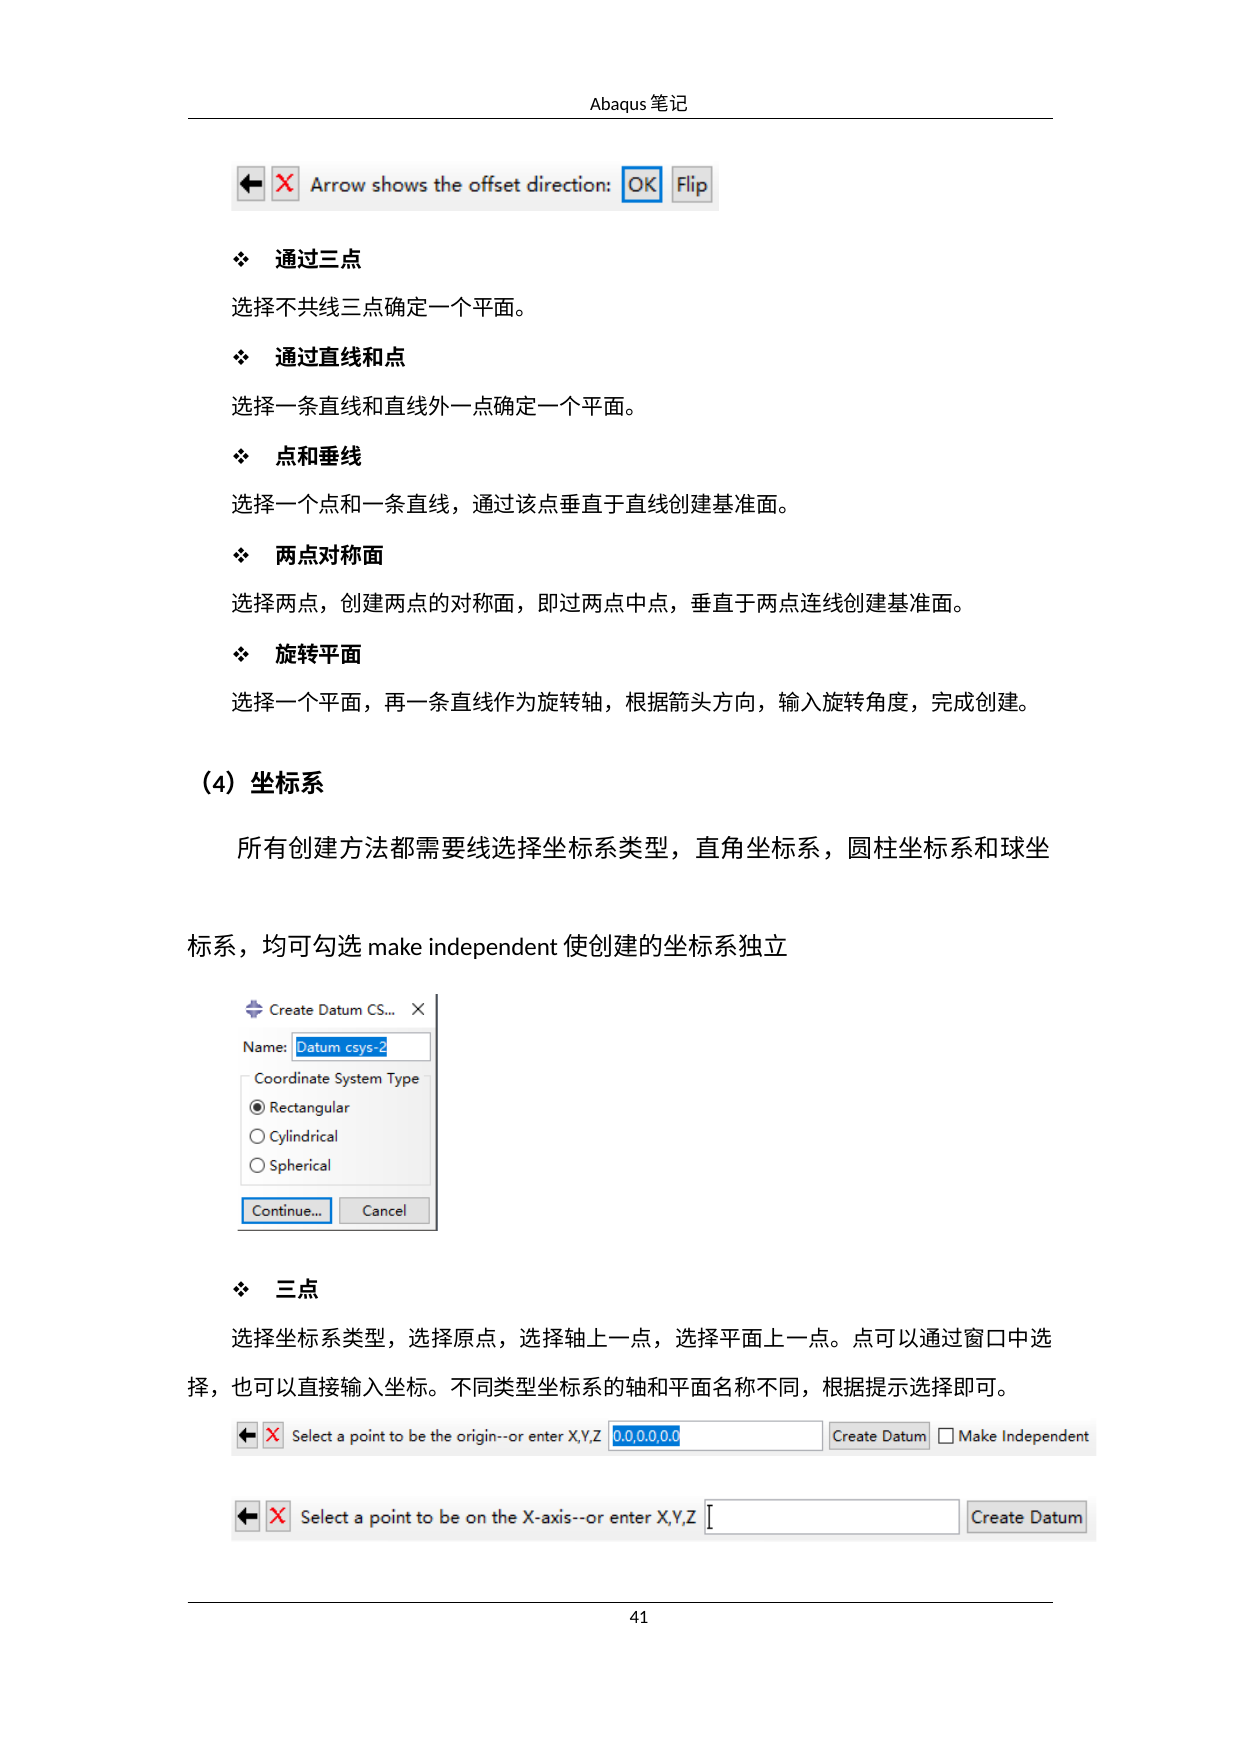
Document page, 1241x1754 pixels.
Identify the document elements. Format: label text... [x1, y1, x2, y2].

picture [231, 160, 719, 211]
picture [231, 1417, 1097, 1456]
text 选择一条直线和直线外一点确定一个平面。 [187, 388, 1053, 421]
text 选择坐标系类型，选择原点，选择轴上一点，选择平面上一点。点可以通过窗口中选择，也可以直接输入坐标。不同类型坐标系的轴和平面名称不同，根据提示选择即可。 [187, 1320, 1053, 1402]
subtitle 三点 [231, 1272, 1053, 1304]
text 选择不共线三点确定一个平面。 [187, 289, 1053, 322]
subtitle 通过直线和点 [231, 340, 1053, 372]
picture [231, 1495, 1097, 1542]
text 选择一个点和一条直线，通过该点垂直于直线创建基准面。 [187, 487, 1053, 519]
subtitle 坐标系 [187, 749, 1053, 814]
text 选择一个平面，再一条直线作为旋转轴，根据箭头方向，输入旋转角度，完成创建。 [187, 684, 1053, 717]
text 所有创建方法都需要线选择坐标系类型，直角坐标系，圆柱坐标系和球坐标系，均可勾选make independent使创建的坐标系独立 [187, 814, 1053, 977]
subtitle 两点对称面 [231, 537, 1053, 570]
subtitle 通过三点 [231, 241, 1053, 274]
picture [237, 994, 438, 1231]
text 选择两点，创建两点的对称面，即过两点中点，垂直于两点连线创建基准面。 [187, 586, 1053, 618]
subtitle 旋转平面 [231, 636, 1053, 669]
subtitle 点和垂线 [231, 439, 1053, 471]
